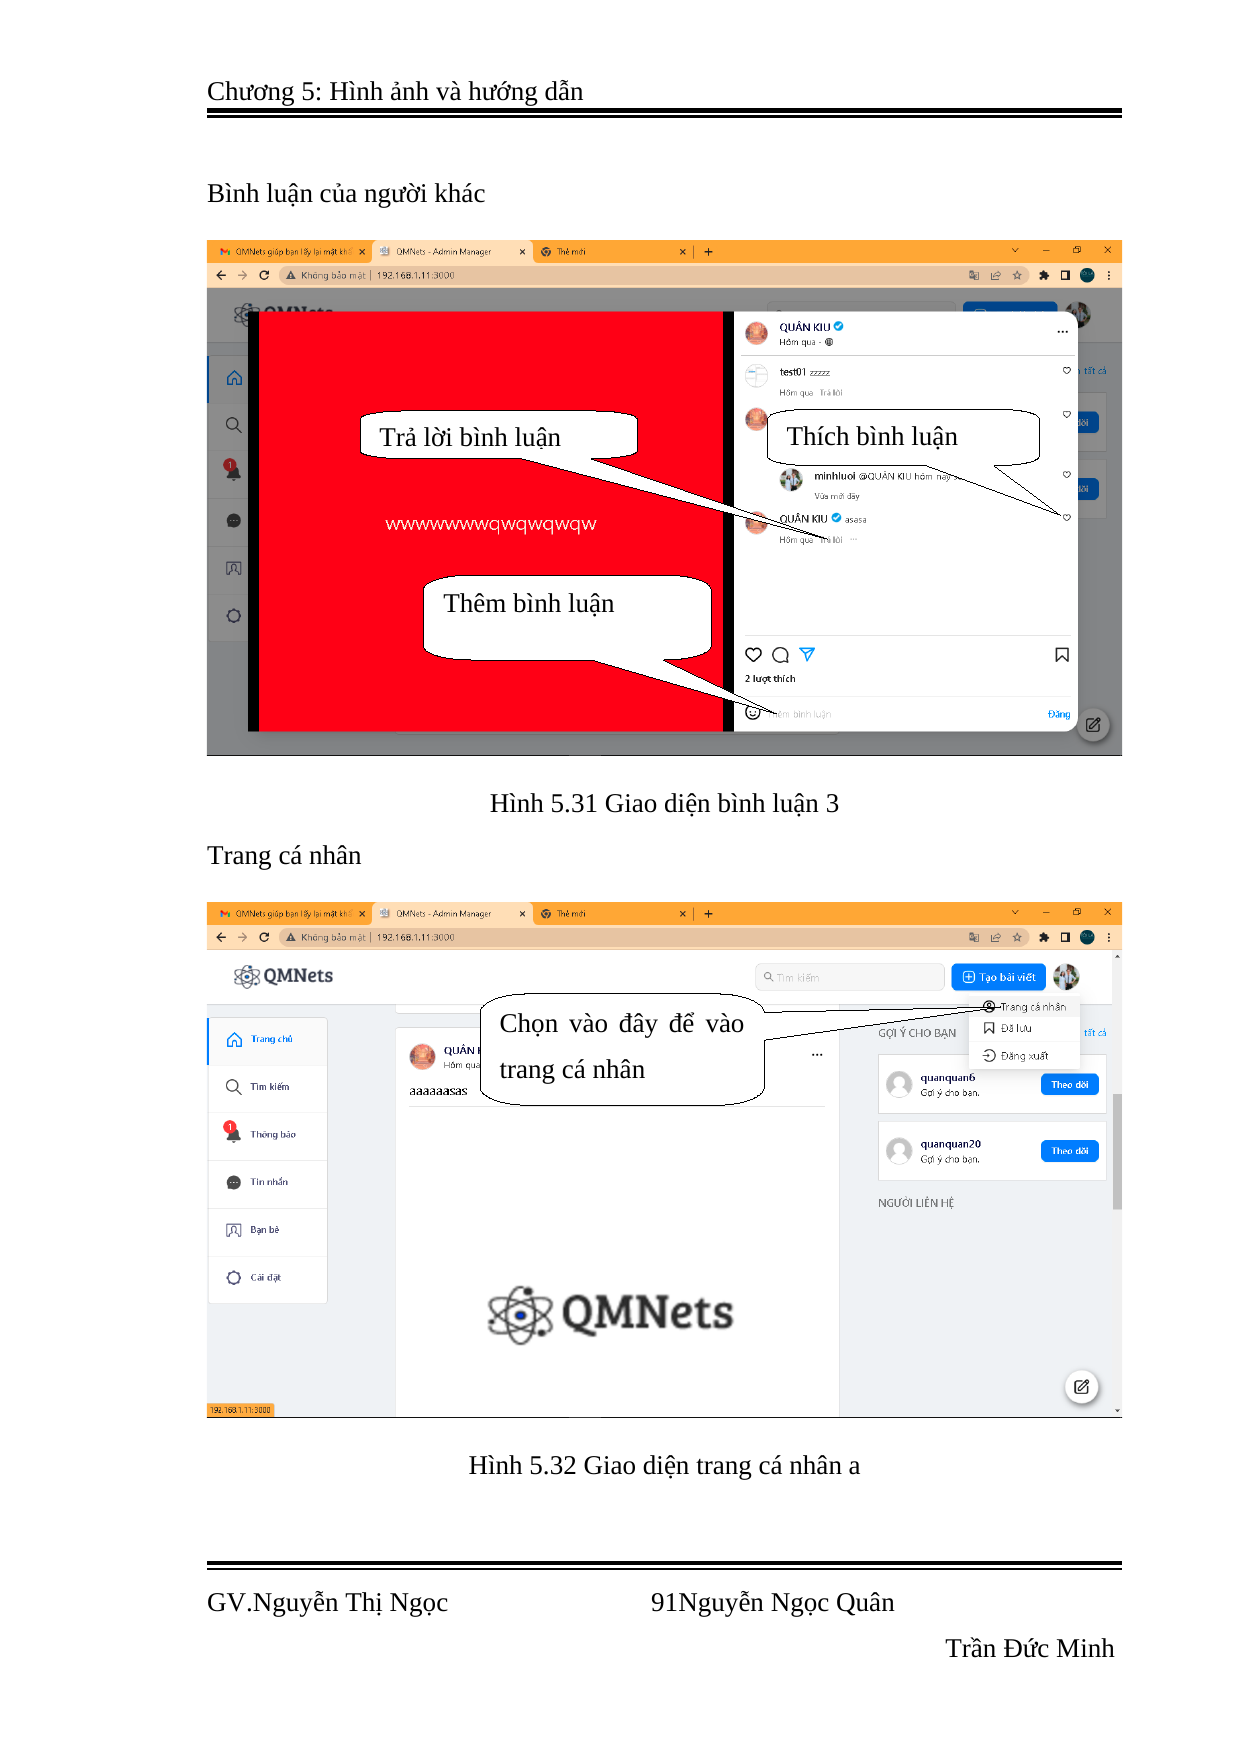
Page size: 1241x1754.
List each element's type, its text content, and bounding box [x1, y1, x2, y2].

text Trang cá nhân [207, 839, 1122, 870]
picture [206, 240, 1123, 756]
text Bình luận của người khác [207, 177, 1122, 208]
picture [206, 902, 1123, 1418]
